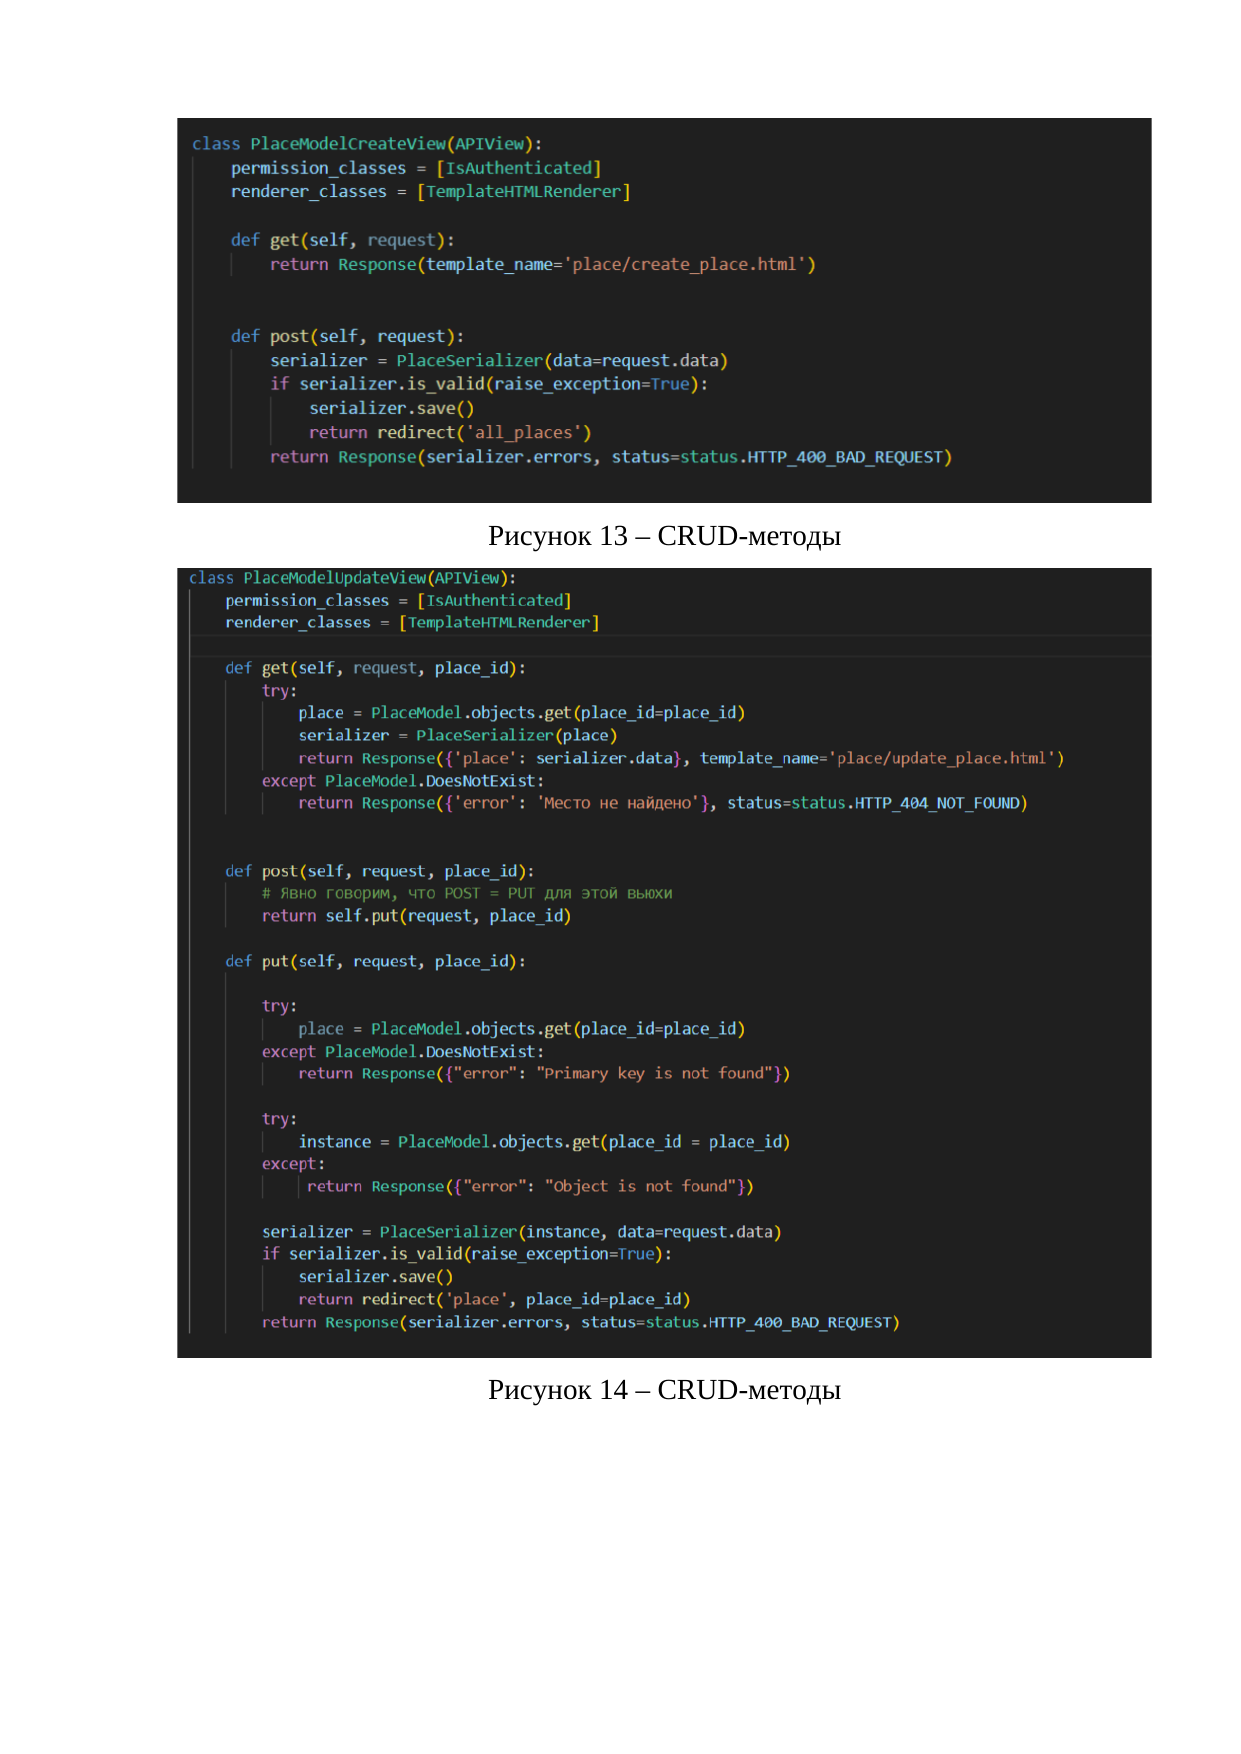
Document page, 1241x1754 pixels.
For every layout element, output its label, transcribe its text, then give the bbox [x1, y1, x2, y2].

text Рисунок 13 – CRUD-методы [177, 518, 1152, 552]
picture [177, 118, 1152, 503]
picture [177, 568, 1152, 1358]
text Рисунок 14 – CRUD-методы [177, 1372, 1152, 1406]
